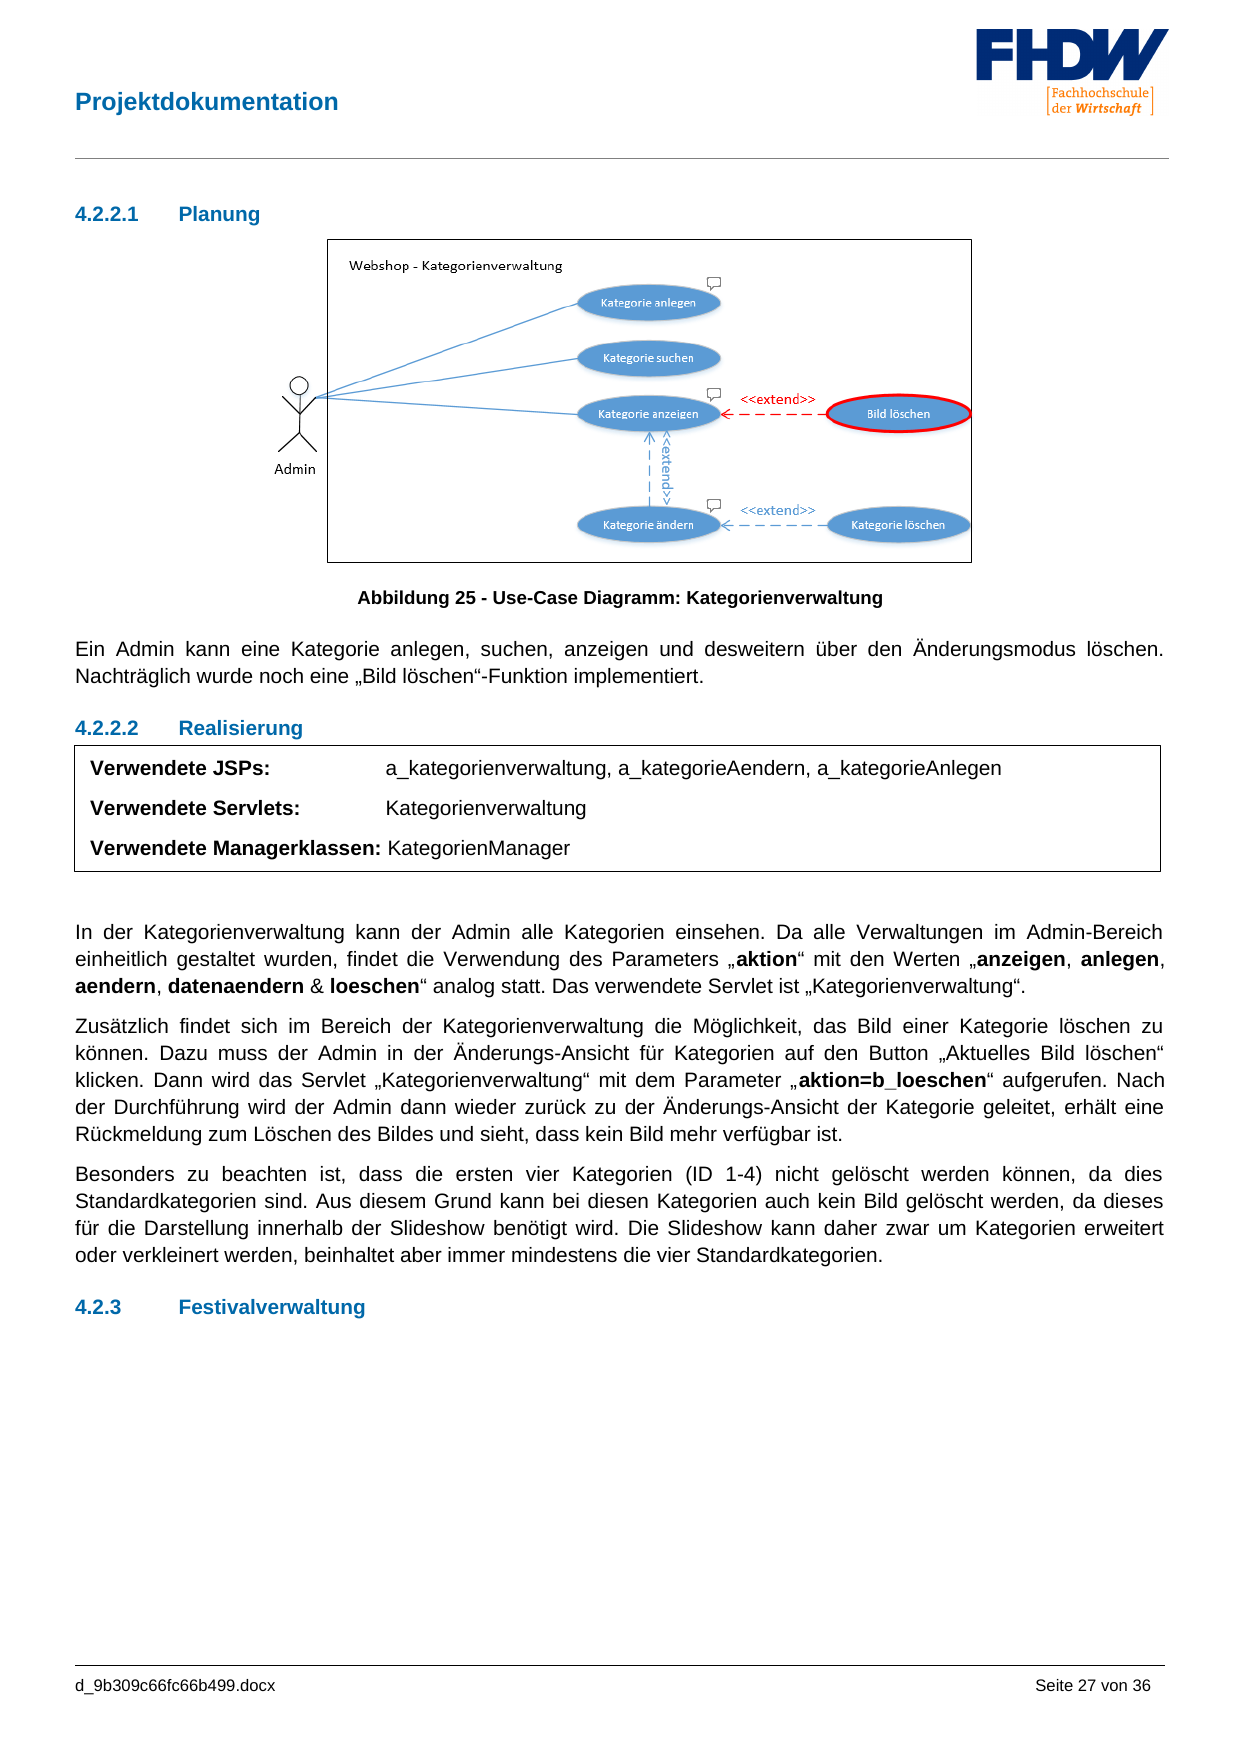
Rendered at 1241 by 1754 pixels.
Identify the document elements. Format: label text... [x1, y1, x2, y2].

subtitle Planung [75, 199, 1165, 226]
picture [265, 232, 975, 569]
text Ein Admin kann eine Kategorie anlegen, suchen, anzeigen und desweitern über den Änderungsmodus löschen. Nachträglich wurde noch eine „Bild löschen“-Funktion implementiert. [75, 633, 1165, 688]
text Zusätzlich findet sich im Bereich der Kategorienverwaltung die Möglichkeit, das Bild einer Kategorie löschen zu können. Dazu muss der Admin in der Änderungs-Ansicht für Kategorien auf den Button „Aktuelles Bild löschen“ klicken. Dann wird das Servlet „Kategorienverwaltung“ mit dem Parameter „aktion=b_loeschen“ aufgerufen. Nach der Durchführung wird der Admin dann wieder zurück zu der Änderungs-Ansicht der Kategorie geleitet, erhält eine Rückmeldung zum Löschen des Bildes und sieht, dass kein Bild mehr verfügbar ist. [75, 1010, 1165, 1146]
text In der Kategorienverwaltung kann der Admin alle Kategorien einsehen. Da alle Verwaltungen im Admin-Bereich einheitlich gestaltet wurden, findet die Verwendung des Parameters „aktion“ mit den Werten „anzeigen, anlegen, aendern, datenaendern & loeschen“ analog statt. Das verwendete Servlet ist „Kategorienverwaltung“. [75, 917, 1165, 998]
subtitle Realisierung [75, 713, 1165, 740]
picture [976, 29, 1169, 116]
text Besonders zu beachten ist, dass die ersten vier Kategorien (ID 1-4) nicht gelöscht werden können, da dies Standardkategorien sind. Aus diesem Grund kann bei diesen Kategorien auch kein Bild gelöscht werden, da dieses für die Darstellung innerhalb der Slideshow benötigt wird. Die Slideshow kann daher zwar um Kategorien erweitert oder verkleinert werden, beinhaltet aber immer mindestens die vier Standardkategorien. [75, 1158, 1165, 1267]
subtitle Festivalverwaltung [75, 1292, 1165, 1319]
